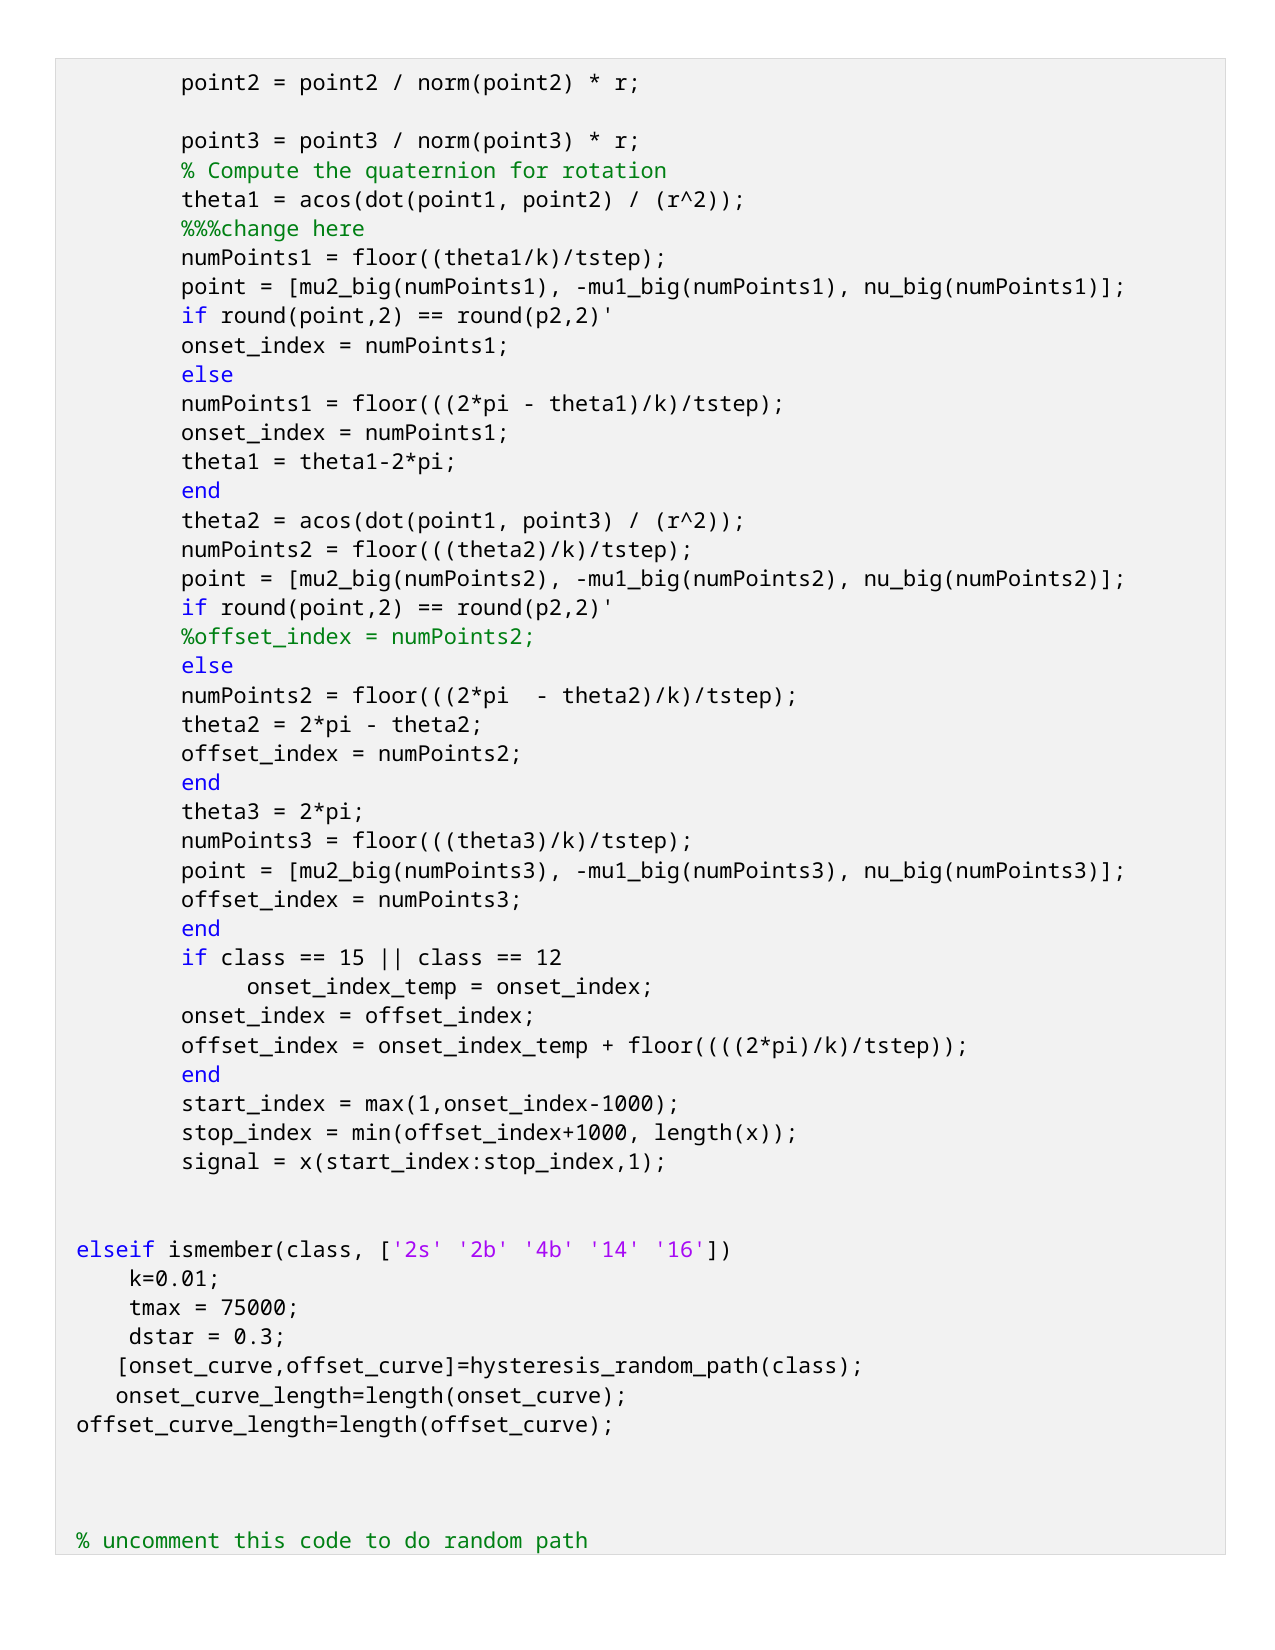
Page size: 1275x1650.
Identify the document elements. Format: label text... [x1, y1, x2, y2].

text theta3 = 2*pi; [56, 787, 1225, 817]
text point = [mu2_big(numPoints3), -mu1_big(numPoints3), nu_big(numPoints3)]; [56, 846, 1225, 875]
text theta1 = acos(dot(point1, point2) / (r^2)); [56, 175, 1225, 204]
text % Compute the quaternion for rotation [56, 146, 1225, 175]
text [onset_curve,offset_curve]=hysteresis_random_path(class); [56, 1342, 1225, 1371]
text k=0.01; [56, 1254, 1225, 1283]
text else [56, 350, 1225, 379]
text theta2 = 2*pi - theta2; [56, 700, 1225, 729]
text end [56, 904, 1225, 933]
text numPoints2 = floor(((2*pi - theta2)/k)/tstep); [56, 671, 1225, 700]
text %offset_index = numPoints2; [56, 612, 1225, 642]
text if class == 15 || class == 12 [56, 933, 1225, 962]
text start_index = max(1,onset_index-1000); [56, 1079, 1225, 1108]
text tmax = 75000; [56, 1283, 1225, 1312]
text stop_index = min(offset_index+1000, length(x)); [56, 1108, 1225, 1137]
text theta1 = theta1-2*pi; [56, 437, 1225, 467]
text offset_index = onset_index_temp + floor((((2*pi)/k)/tstep)); [56, 1021, 1225, 1050]
text onset_index_temp = onset_index; [56, 962, 1225, 992]
text end [56, 1050, 1225, 1079]
text if round(point,2) == round(p2,2)' [56, 292, 1225, 321]
text numPoints1 = floor(((2*pi - theta1)/k)/tstep); [56, 379, 1225, 408]
text numPoints3 = floor(((theta3)/k)/tstep); [56, 817, 1225, 846]
text point2 = point2 / norm(point2) * r; [56, 59, 1225, 87]
text if round(point,2) == round(p2,2)' [56, 583, 1225, 612]
text point = [mu2_big(numPoints2), -mu1_big(numPoints2), nu_big(numPoints2)]; [56, 554, 1225, 583]
text onset_index = offset_index; [56, 992, 1225, 1021]
text onset_curve_length=length(onset_curve); [56, 1371, 1225, 1400]
text offset_index = numPoints2; [56, 729, 1225, 758]
text numPoints2 = floor(((theta2)/k)/tstep); [56, 525, 1225, 554]
text theta2 = acos(dot(point1, point3) / (r^2)); [56, 496, 1225, 525]
text onset_index = numPoints1; [56, 321, 1225, 350]
text point = [mu2_big(numPoints1), -mu1_big(numPoints1), nu_big(numPoints1)]; [56, 262, 1225, 292]
text onset_index = numPoints1; [56, 408, 1225, 437]
text % uncomment this code to do random path [56, 1517, 1225, 1554]
text %%%change here [56, 204, 1225, 233]
text point3 = point3 / norm(point3) * r; [56, 117, 1225, 146]
text dstar = 0.3; [56, 1312, 1225, 1342]
text elseif ismember(class, ['2s' '2b' '4b' '14' '16']) [56, 1225, 1225, 1254]
text offset_index = numPoints3; [56, 875, 1225, 904]
text end [56, 467, 1225, 496]
text end [56, 758, 1225, 787]
text offset_curve_length=length(offset_curve); [56, 1400, 1225, 1429]
text numPoints1 = floor((theta1/k)/tstep); [56, 233, 1225, 262]
text else [56, 642, 1225, 671]
text signal = x(start_index:stop_index,1); [56, 1137, 1225, 1167]
